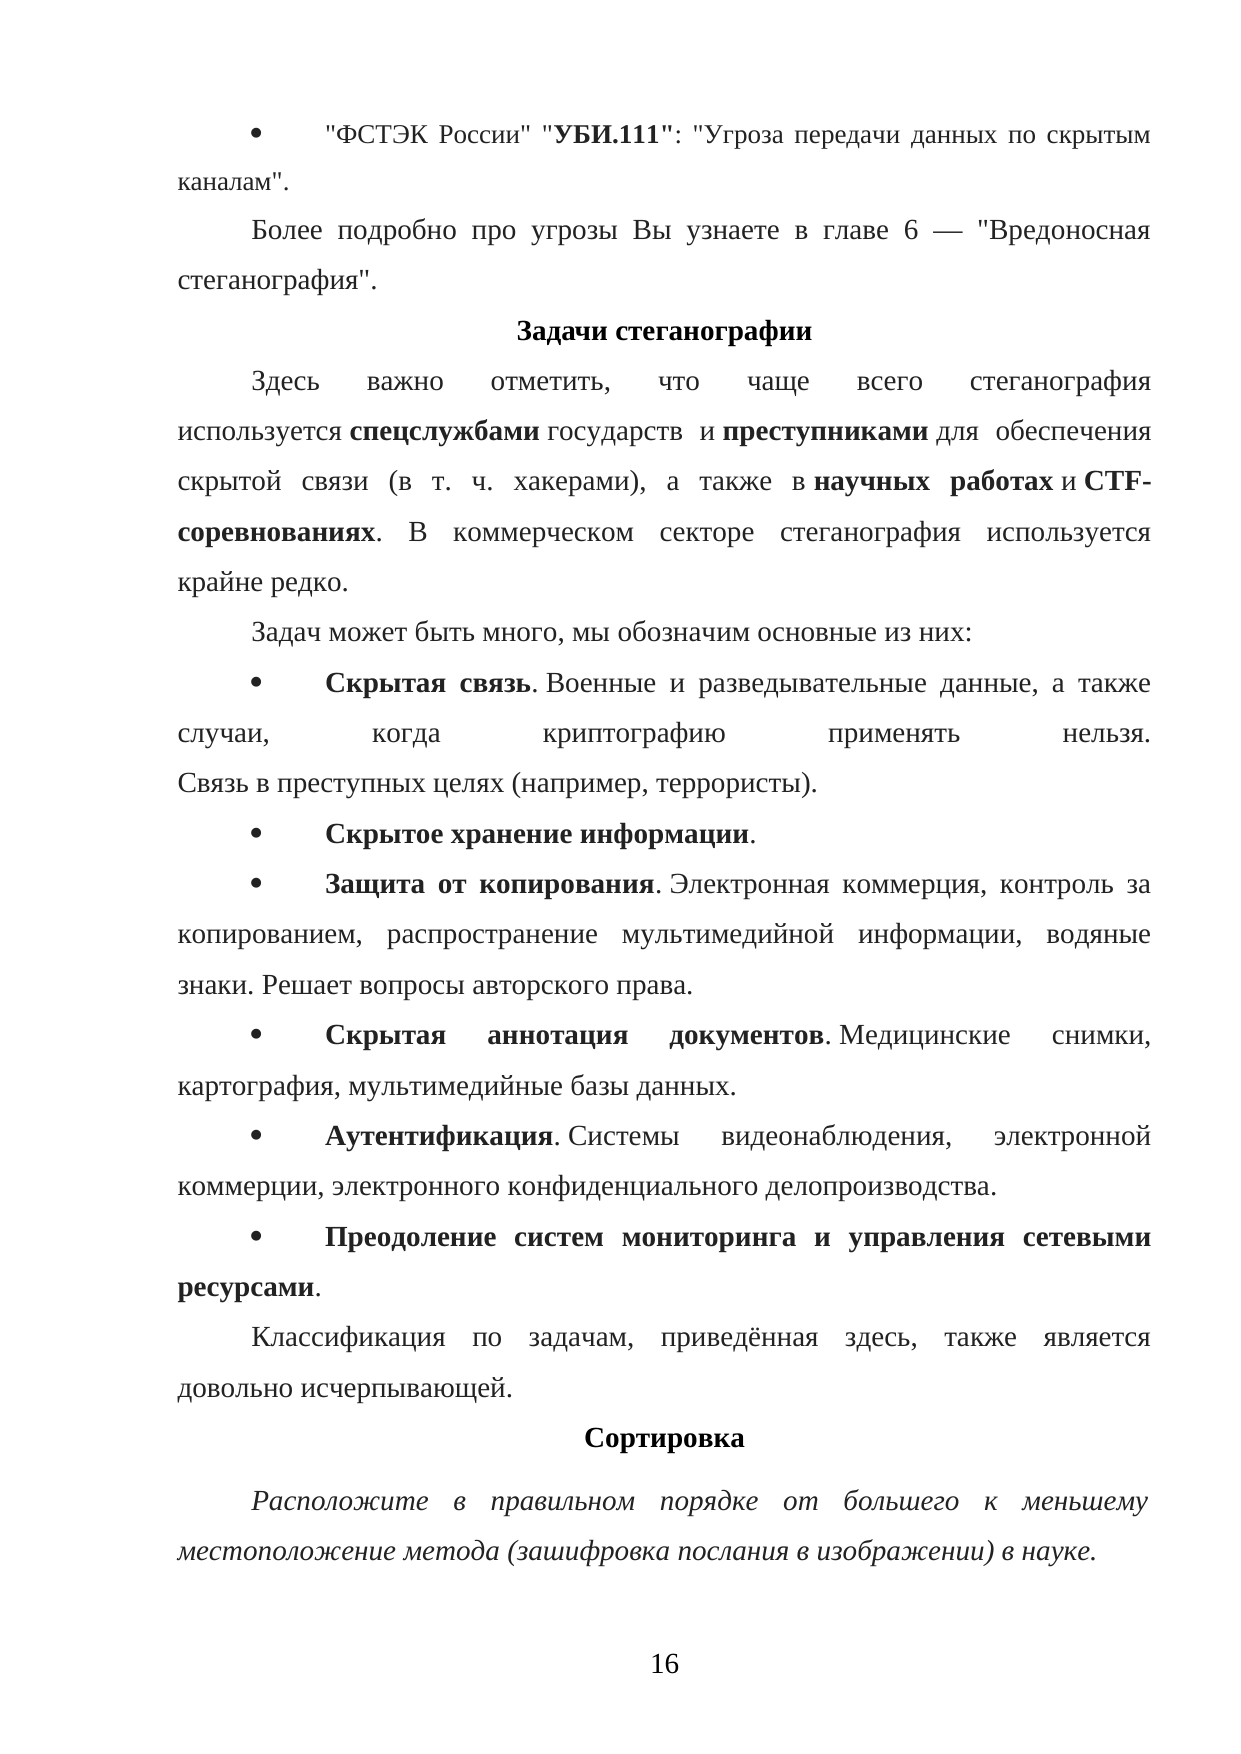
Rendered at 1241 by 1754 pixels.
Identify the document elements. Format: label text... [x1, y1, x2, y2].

text Более подробно про угрозы Вы узнаете в главе 6 — "Вредоносная стеганография". [177, 212, 1152, 296]
list Скрытое хранение информации. [177, 816, 1152, 849]
list Защита от копирования. Электронная коммерция, контроль за копированием, распространение мультимедийной информации, водяные знаки. Решает вопросы авторского права. [177, 866, 1152, 1001]
text Здесь важно отметить, что чаще всего стеганография используется спецслужбами государств и преступниками для обеспечения скрытой связи (в т. ч. хакерами), а также в научных работах и CTF-соревнованиях. В коммерческом секторе стеганография используется крайне редко. [177, 363, 1152, 598]
list Аутентификация. Системы видеонаблюдения, электронной коммерции, электронного конфиденциального делопроизводства. [177, 1118, 1152, 1202]
text Классификация по задачам, приведённая здесь, также является довольно исчерпывающей. [177, 1319, 1152, 1403]
list Скрытая связь. Военные и разведывательные данные, а также случаи, когда криптографию применять нельзя. Связь в преступных целях (например, террористы). [177, 665, 1152, 799]
list Скрытая аннотация документов. Медицинские снимки, картография, мультимедийные базы данных. [177, 1017, 1152, 1101]
list Преодоление систем мониторинга и управления сетевыми ресурсами. [177, 1219, 1152, 1303]
list "ФСТЭК России" "УБИ.111": "Угроза передачи данных по скрытым каналам". [177, 118, 1152, 196]
text Задачи стеганографии [177, 313, 1152, 346]
text Сортировка [177, 1420, 1152, 1454]
text Задач может быть много, мы обозначим основные из них: [177, 614, 1152, 648]
text Расположите в правильном порядке от большего к меньшему местоположение метода (зашифровка послания в изображении) в науке. [177, 1483, 1152, 1567]
